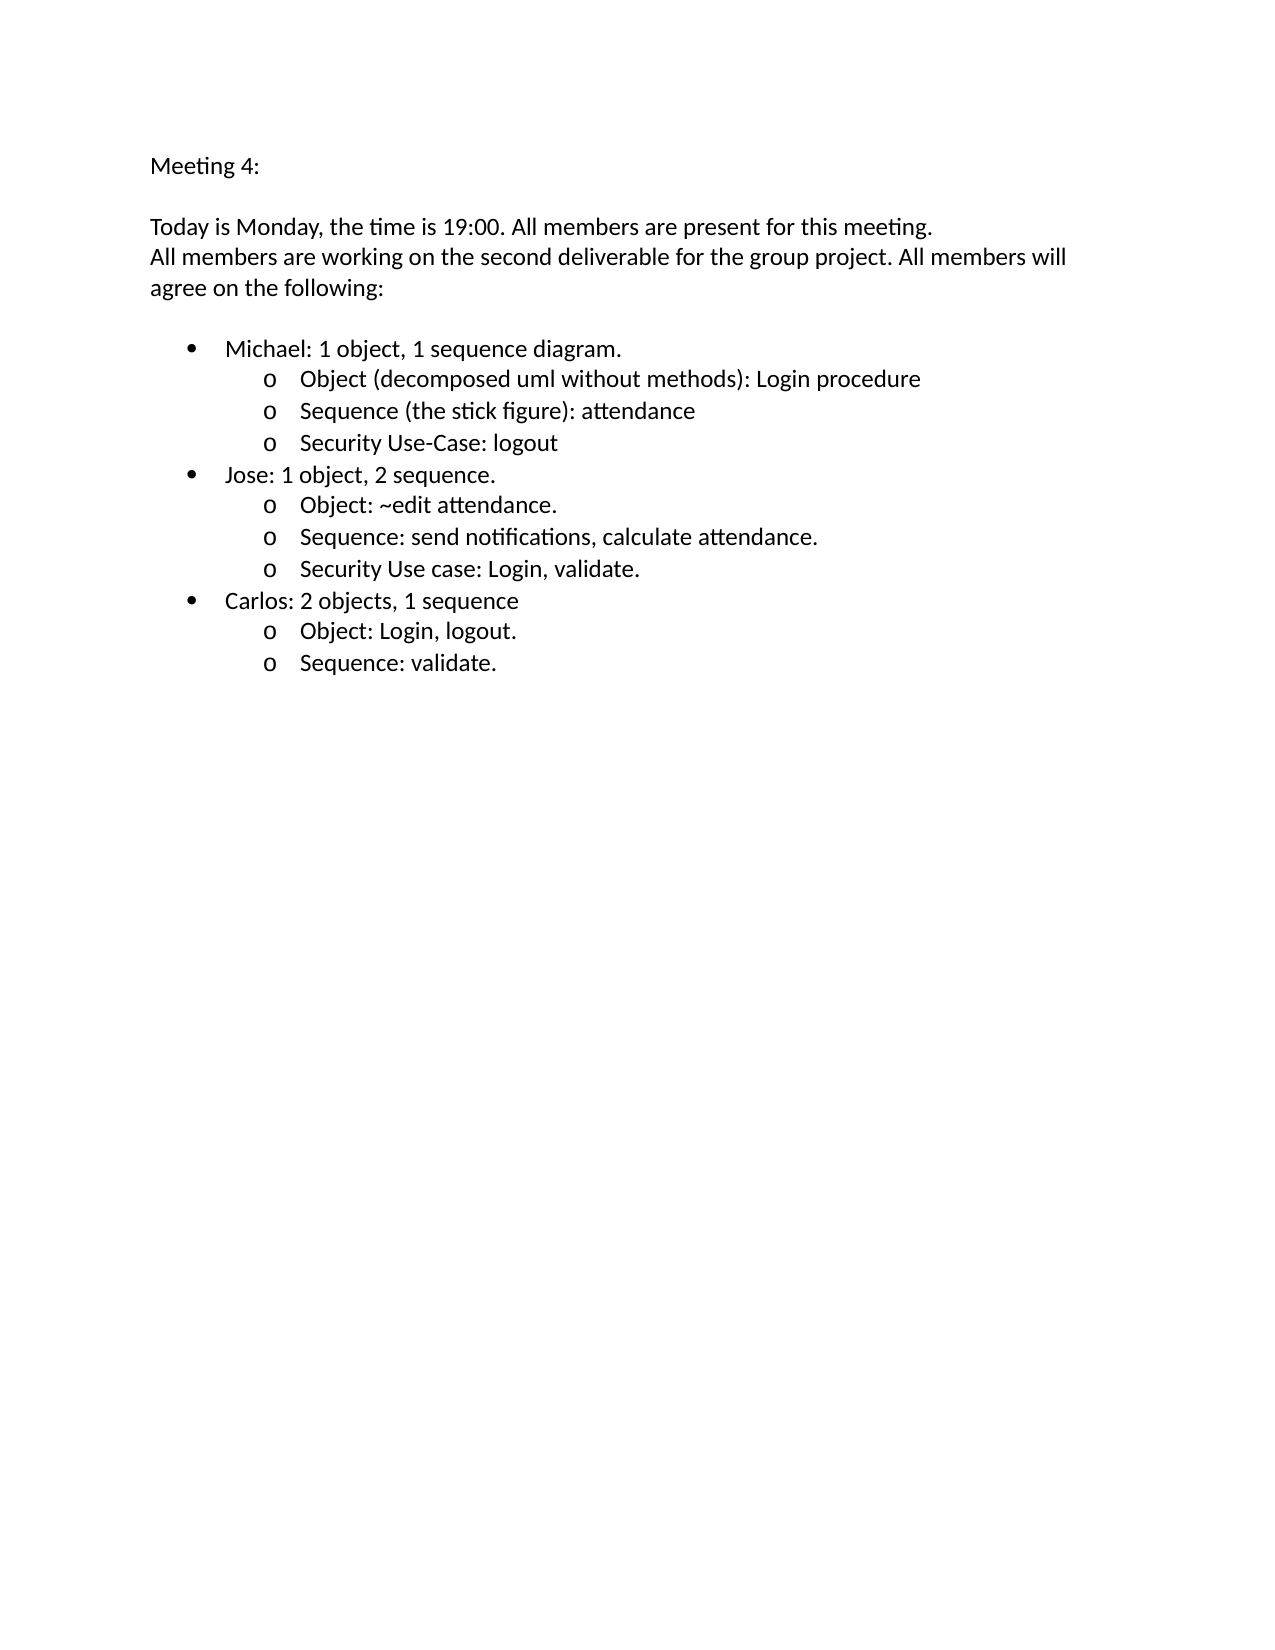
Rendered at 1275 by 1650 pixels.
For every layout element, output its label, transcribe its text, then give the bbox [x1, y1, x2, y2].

list Michael: 1 object, 1 sequence diagram. [187, 333, 1125, 364]
list Sequence: validate. [262, 647, 1125, 679]
list Object: ~edit attendance. [262, 489, 1125, 521]
list Sequence: send notifications, calculate attendance. [262, 521, 1125, 553]
text Meeting 4: [150, 150, 1125, 181]
list Security Use case: Login, validate. [262, 553, 1125, 585]
list Jose: 1 object, 2 sequence. [187, 459, 1125, 489]
list Object: Login, logout. [262, 615, 1125, 647]
list Security Use-Case: logout [262, 427, 1125, 459]
list Object (decomposed uml without methods): Login procedure [262, 364, 1125, 395]
text All members are working on the second deliverable for the group project. All members will agree on the following: [150, 242, 1125, 303]
text Today is Monday, the time is 19:00. All members are present for this meeting. [150, 211, 1125, 242]
list Sequence (the stick figure): attendance [262, 395, 1125, 427]
list Carlos: 2 objects, 1 sequence [187, 585, 1125, 615]
